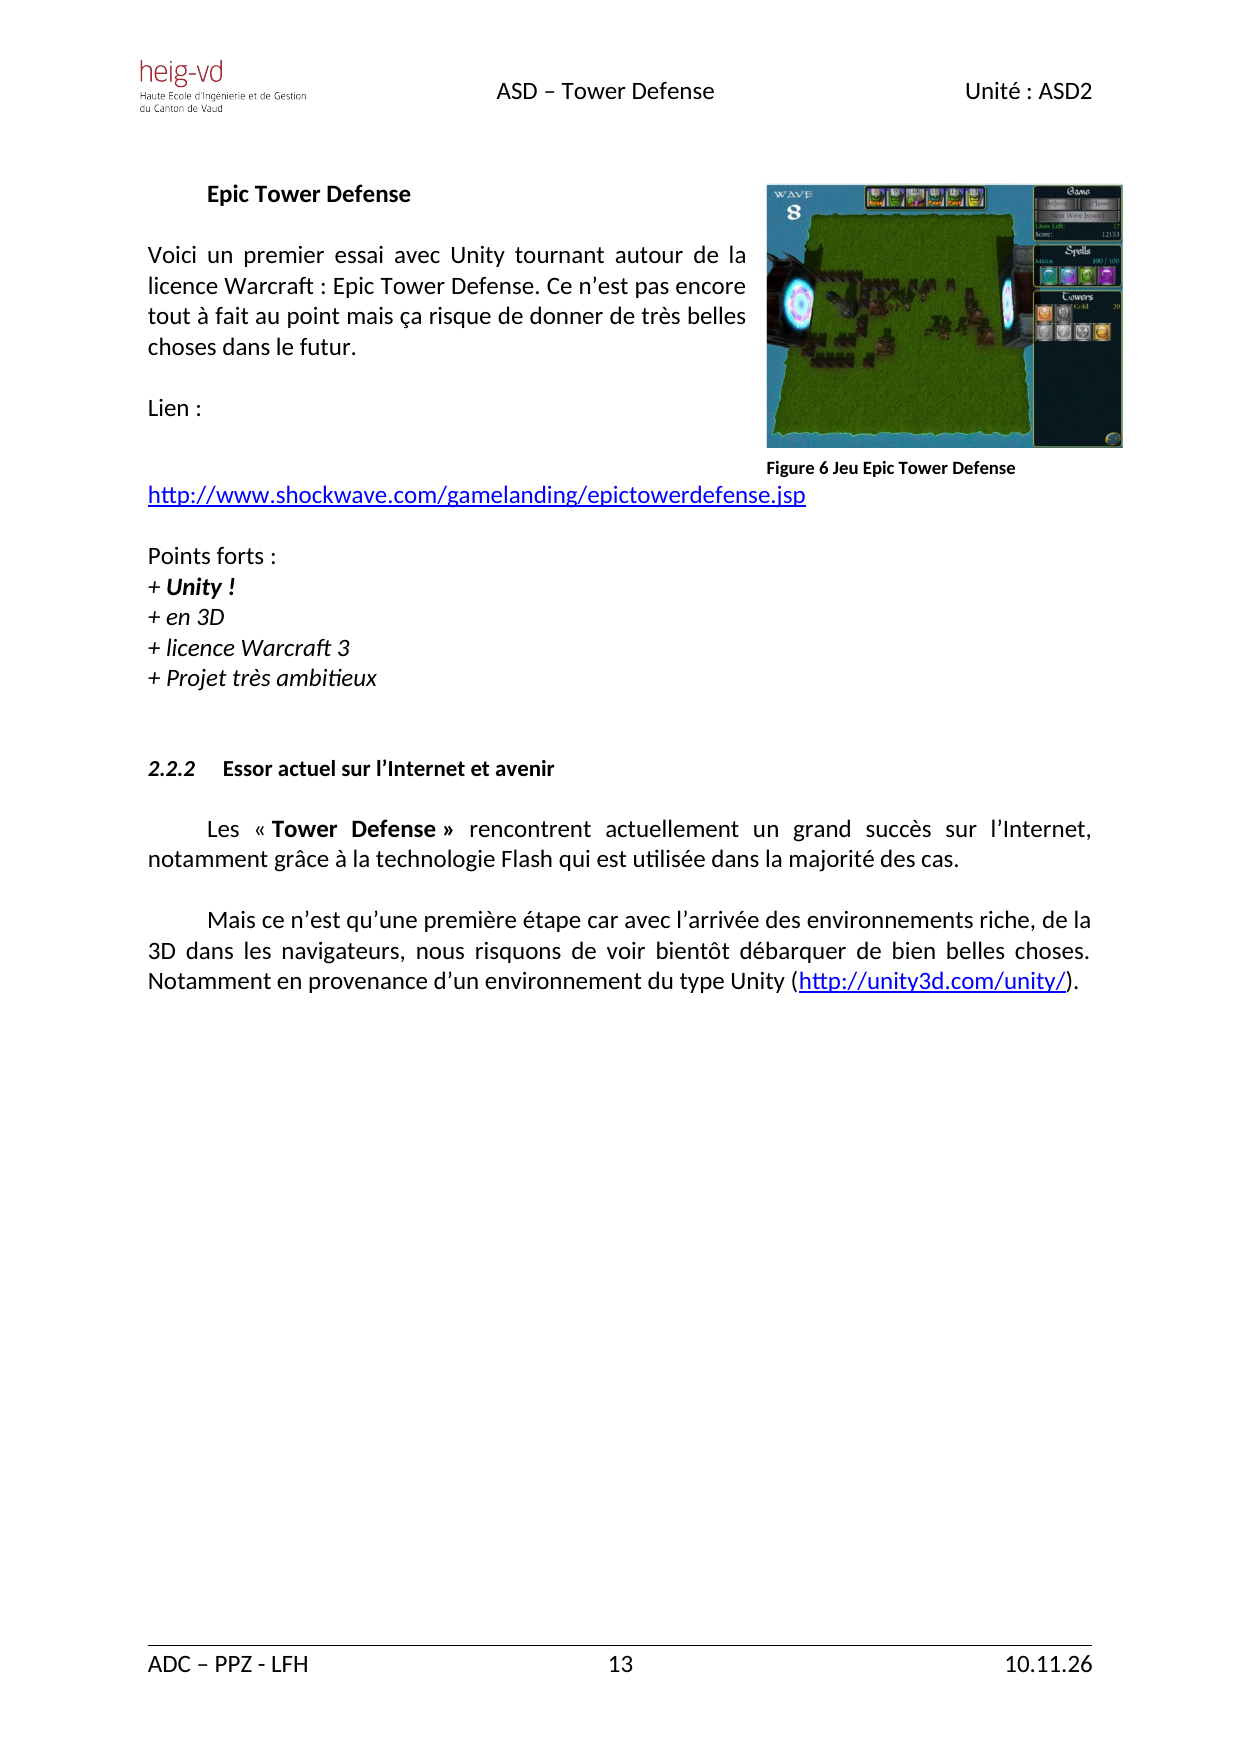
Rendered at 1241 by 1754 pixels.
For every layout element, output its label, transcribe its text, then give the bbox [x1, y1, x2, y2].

text + Projet très ambitieux [148, 663, 1092, 693]
text Voici un premier essai avec Unity tournant autour de la licence Warcraft : Epic Tower Defense. Ce n’est pas encore tout à fait au point mais ça risque de donner de très belles choses dans le futur. [148, 239, 766, 361]
text Les « Tower Defense » rencontrent actuellement un grand succès sur l’Internet, notamment grâce à la technologie Flash qui est utilisée dans la majorité des cas. [148, 813, 1092, 874]
picture [136, 57, 310, 114]
text Epic Tower Defense [148, 178, 1092, 209]
picture [766, 183, 1123, 448]
subtitle Essor actuel sur l’Internet et avenir [148, 754, 1092, 782]
text Points forts : [148, 541, 1092, 571]
text Lien : http://www.shockwave.com/gamelanding/epictowerdefense.jsp [148, 392, 1092, 510]
text + en 3D [148, 602, 1092, 632]
text Mais ce n’est qu’une première étape car avec l’arrivée des environnements riche, de la 3D dans les navigateurs, nous risquons de voir bientôt débarquer de bien belles choses. Notamment en provenance d’un environnement du type Unity (http://unity3d.com/unity/). [148, 904, 1092, 996]
text + Unity ! [148, 571, 1092, 602]
text + licence Warcraft 3 [148, 632, 1092, 663]
